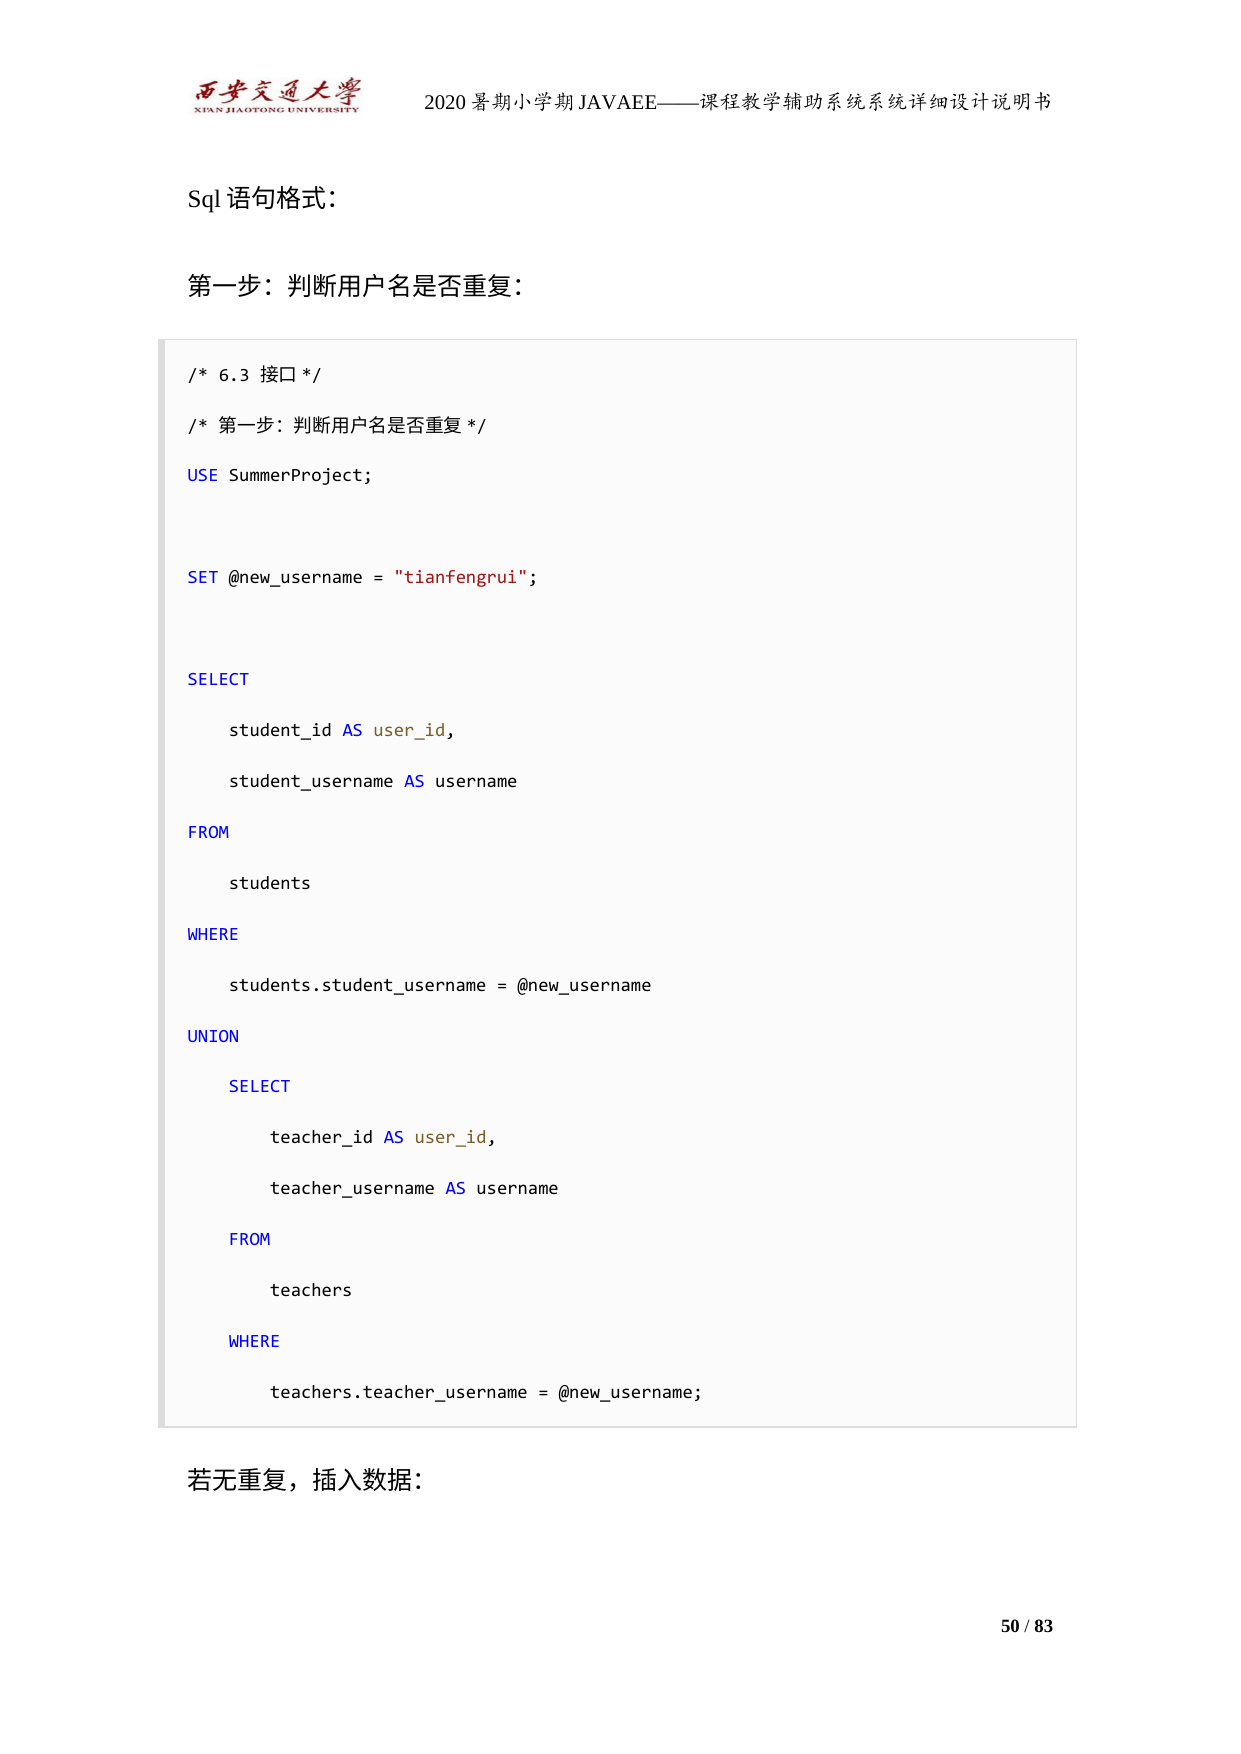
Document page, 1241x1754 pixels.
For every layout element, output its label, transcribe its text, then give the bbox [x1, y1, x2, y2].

text teachers.teacher_username = @new_username; [165, 1357, 1076, 1426]
text USE SummerProject; [165, 440, 1076, 491]
text FROM [165, 1204, 1076, 1255]
text Sql语句格式： [187, 163, 1053, 231]
text SET @new_username = "tianfengrui"; [165, 542, 1076, 593]
text 若无重复，插入数据： [187, 1444, 1053, 1512]
text WHERE [165, 1306, 1076, 1357]
text students.student_username = @new_username [165, 950, 1076, 1001]
text teacher_id AS user_id, [165, 1102, 1076, 1153]
text WHERE [165, 899, 1076, 950]
text student_username AS username [165, 746, 1076, 797]
text student_id AS user_id, [165, 695, 1076, 746]
text /* 6.3 接口 */ [165, 340, 1076, 389]
text UNION [165, 1001, 1076, 1052]
text teacher_username AS username [165, 1153, 1076, 1204]
text students [165, 848, 1076, 899]
text SELECT [165, 1052, 1076, 1102]
text SELECT [165, 644, 1076, 695]
text FROM [165, 797, 1076, 848]
text /* 第一步：判断用户名是否重复 */ [165, 389, 1076, 440]
text teachers [165, 1255, 1076, 1306]
picture [189, 77, 364, 114]
text 第一步：判断用户名是否重复： [187, 251, 1053, 319]
